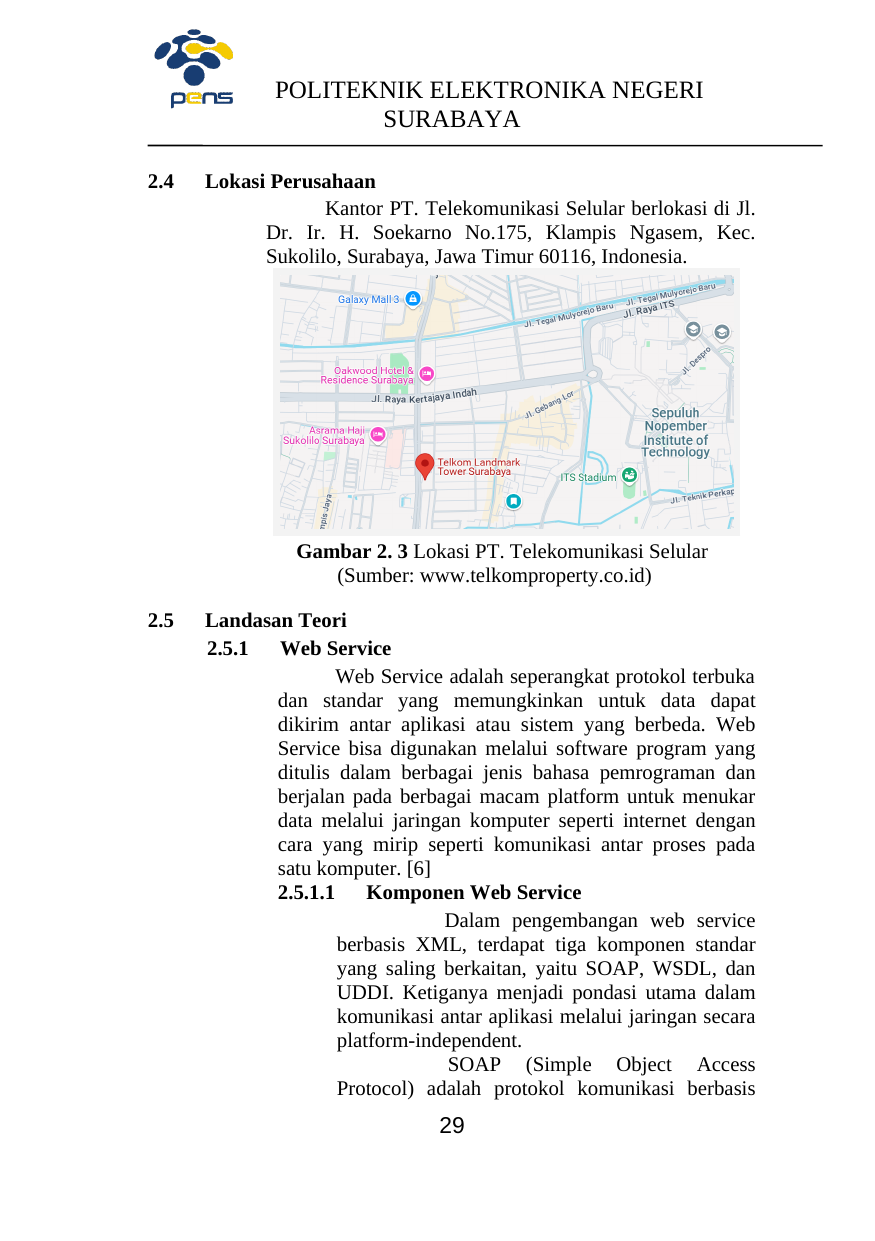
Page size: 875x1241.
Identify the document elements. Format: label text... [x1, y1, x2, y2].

text Gambar 2. 3 Lokasi PT. Telekomunikasi Selular [207, 539, 756, 563]
text Kantor PT. Telekomunikasi Selular berlokasi di Jl. Dr. Ir. H. Soekarno No.175, Klampis Ngasem, Kec. Sukolilo, Surabaya, Jawa Timur 60116, Indonesia. [266, 196, 756, 268]
text Dalam pengembangan web service berbasis XML, terdapat tiga komponen standar yang saling berkaitan, yaitu SOAP, WSDL, dan UDDI. Ketiganya menjadi pondasi utama dalam komunikasi antar aplikasi melalui jaringan secara platform-independent. [337, 908, 756, 1052]
text (Sumber: www.telkomproperty.co.id) [207, 563, 756, 587]
subtitle 2.5 Landasan Teori [148, 608, 756, 632]
text Web Service adalah seperangkat protokol terbuka dan standar yang memungkinkan untuk data dapat dikirim antar aplikasi atau sistem yang berbeda. Web Service bisa digunakan melalui software program yang ditulis dalam berbagai jenis bahasa pemrograman dan berjalan pada berbagai macam platform untuk menukar data melalui jaringan komputer seperti internet dengan cara yang mirip seperti komunikasi antar proses pada satu komputer. [6] [278, 663, 756, 880]
picture [147, 22, 242, 117]
picture [280, 275, 734, 529]
subtitle 2.5.1.1 Komponen Web Service [278, 880, 756, 904]
subtitle 2.4 Lokasi Perusahaan [148, 168, 756, 193]
subtitle 2.5.1 Web Service [207, 636, 756, 660]
